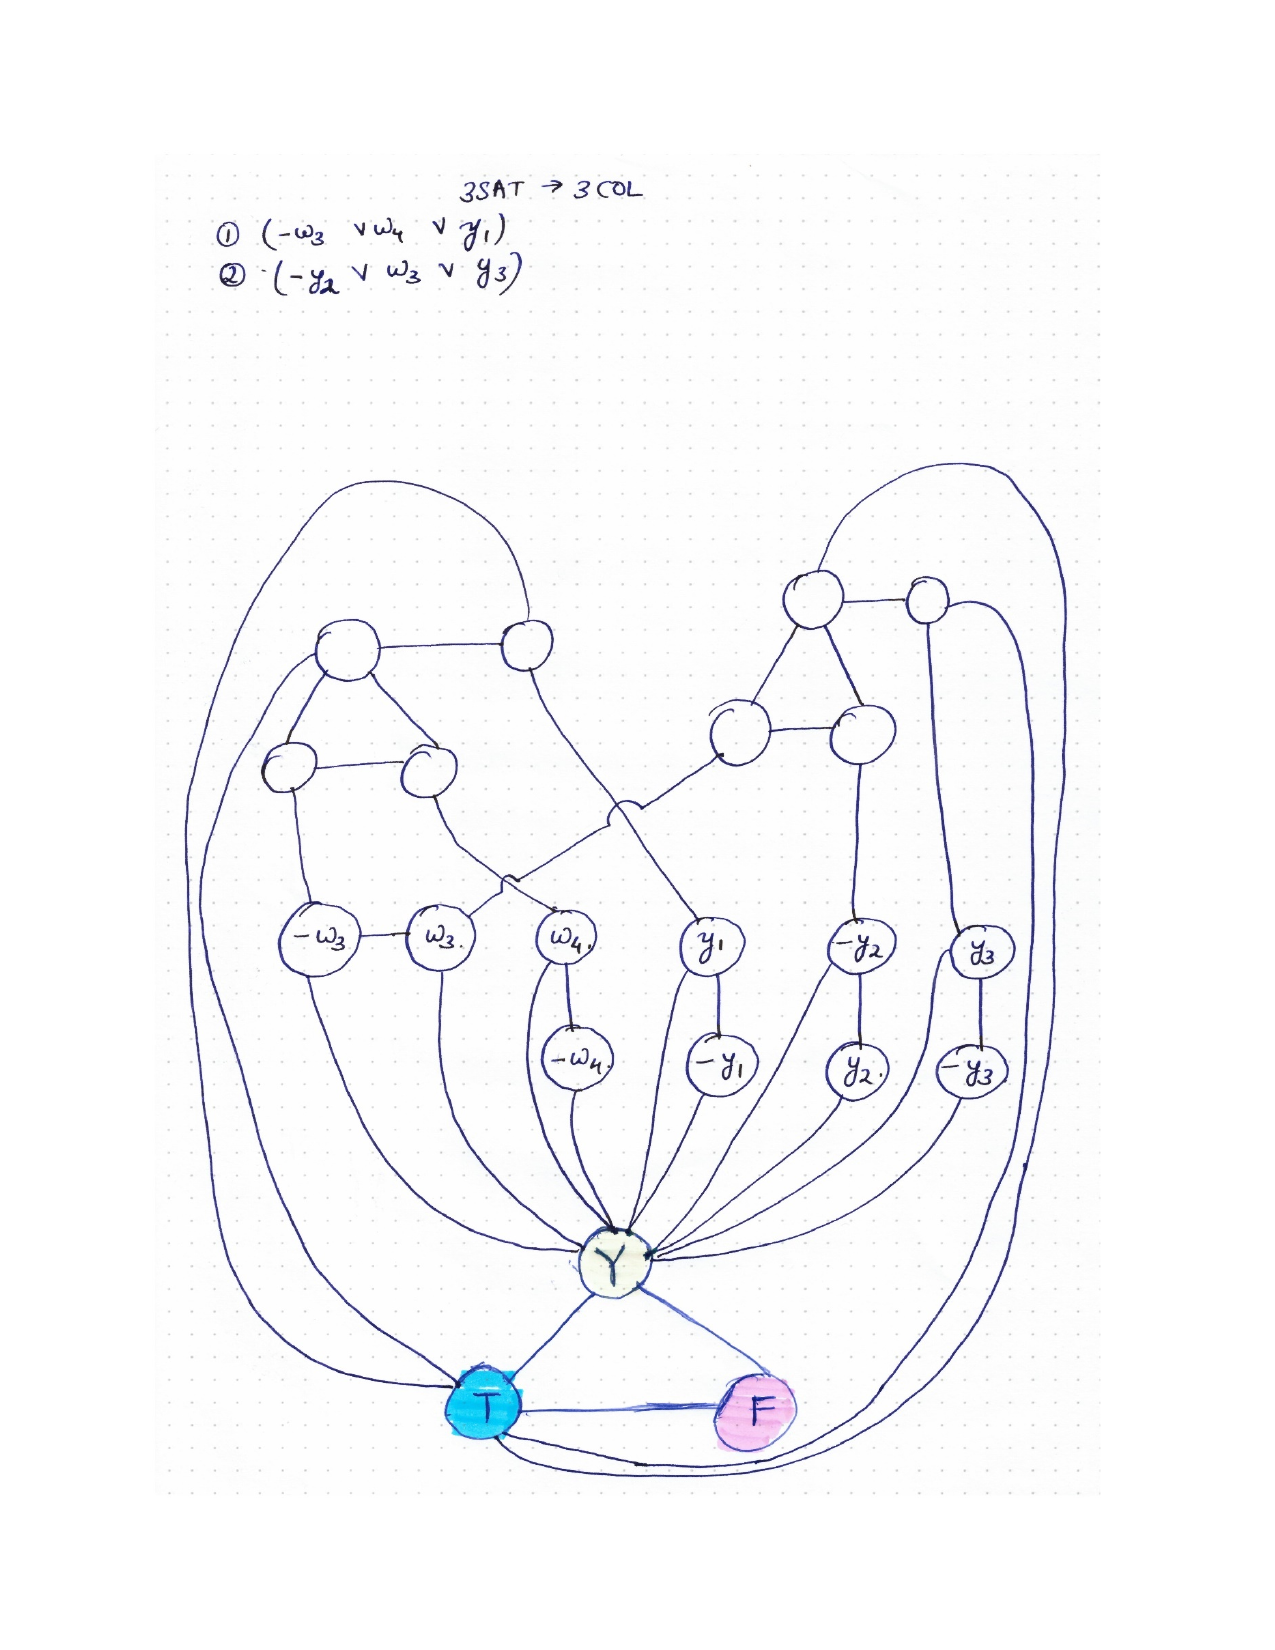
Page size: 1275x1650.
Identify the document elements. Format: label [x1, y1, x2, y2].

picture [150, 150, 1105, 1500]
